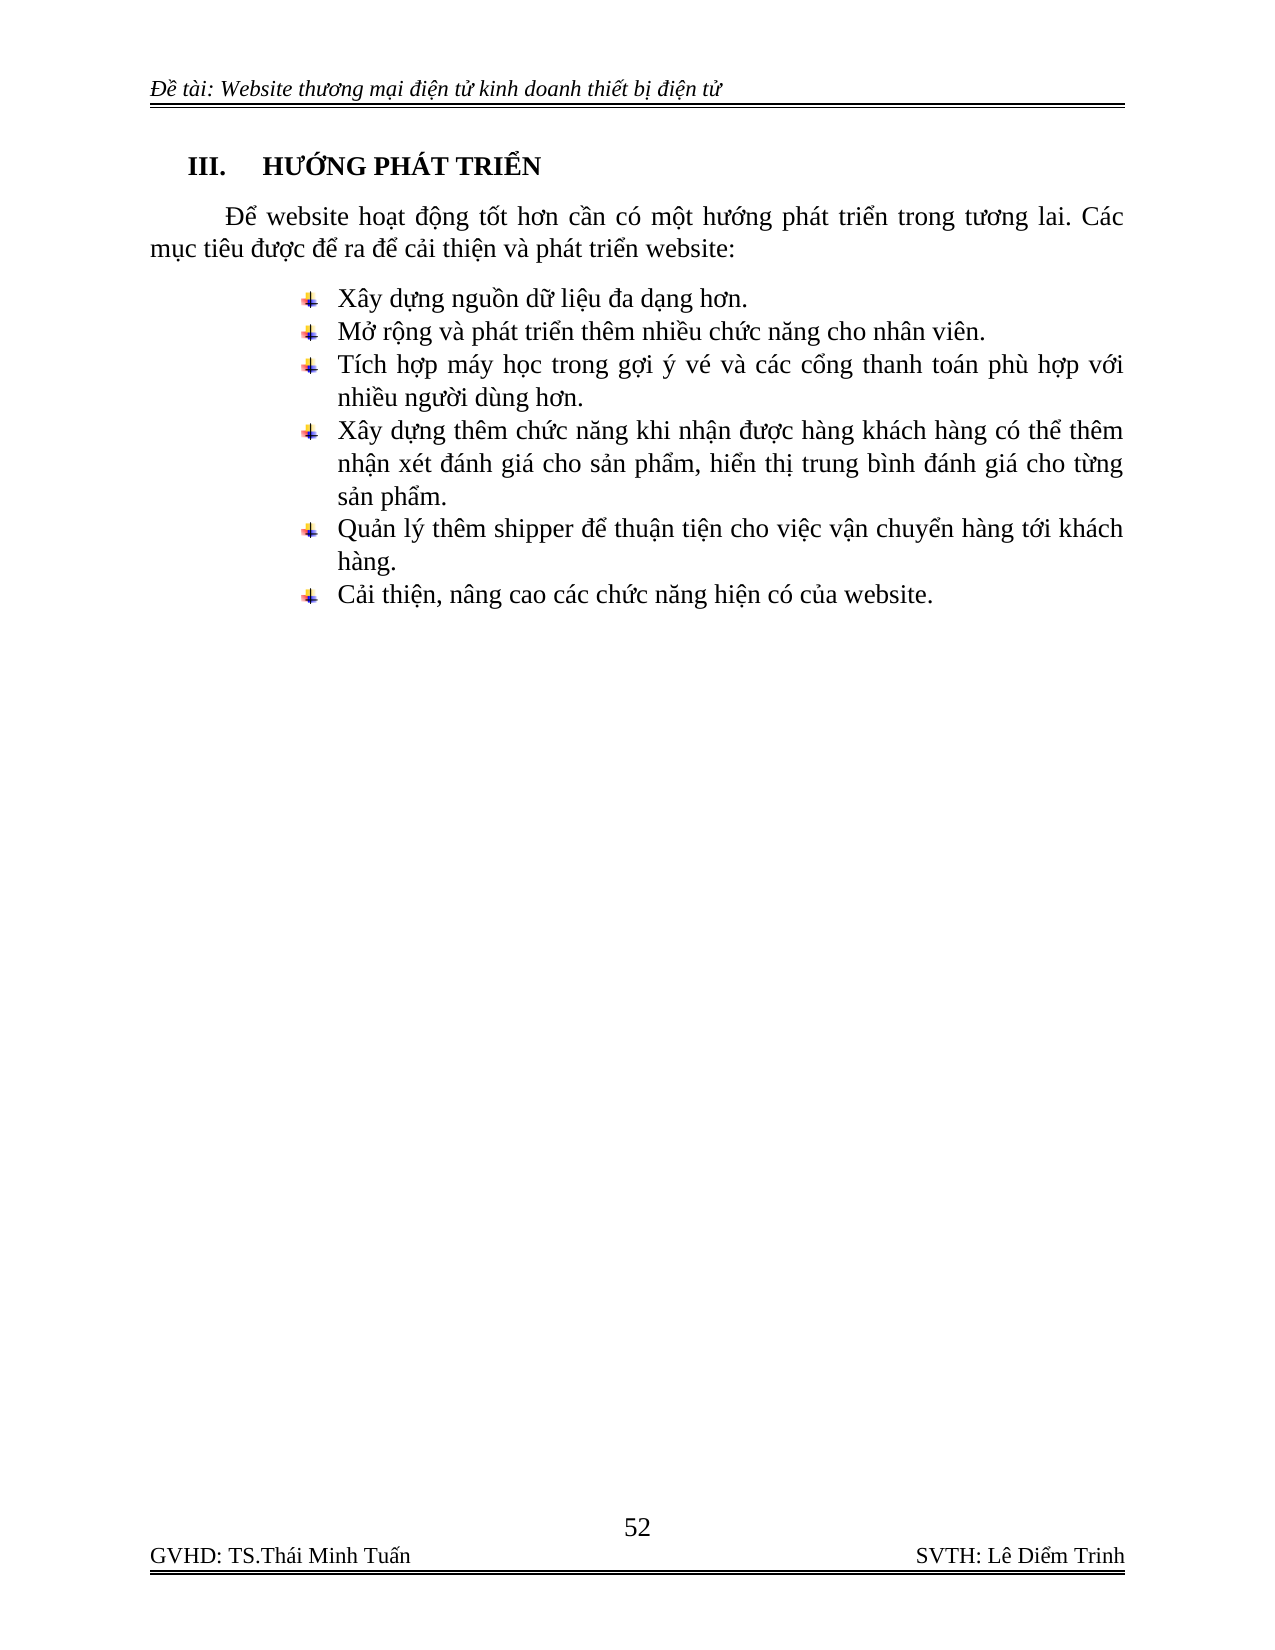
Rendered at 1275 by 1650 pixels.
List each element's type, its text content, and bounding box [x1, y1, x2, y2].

list Xây dựng nguồn dữ liệu đa dạng hơn. [300, 282, 1125, 313]
picture [301, 587, 318, 604]
list HƯỚNG PHÁT TRIỂN [187, 150, 1125, 181]
list Quản lý thêm shipper để thuận tiện cho việc vận chuyển hàng tới khách hàng. [300, 512, 1125, 577]
picture [301, 290, 318, 308]
list Cải thiện, nâng cao các chức năng hiện có của website. [300, 578, 1125, 609]
list Tích hợp máy học trong gợi ý vé và các cổng thanh toán phù hợp với nhiều người dùng hơn. [300, 348, 1125, 412]
picture [301, 356, 318, 374]
list Xây dựng thêm chức năng khi nhận được hàng khách hàng có thể thêm nhận xét đánh giá cho sản phẩm, hiển thị trung bình đánh giá cho từng sản phẩm. [300, 414, 1125, 511]
list Mở rộng và phát triển thêm nhiều chức năng cho nhân viên. [300, 315, 1125, 346]
picture [301, 422, 318, 440]
picture [301, 323, 318, 341]
picture [301, 521, 318, 538]
text Để website hoạt động tốt hơn cần có một hướng phát triển trong tương lai. Các mục tiêu được để ra để cải thiện và phát triển website: [150, 199, 1125, 264]
